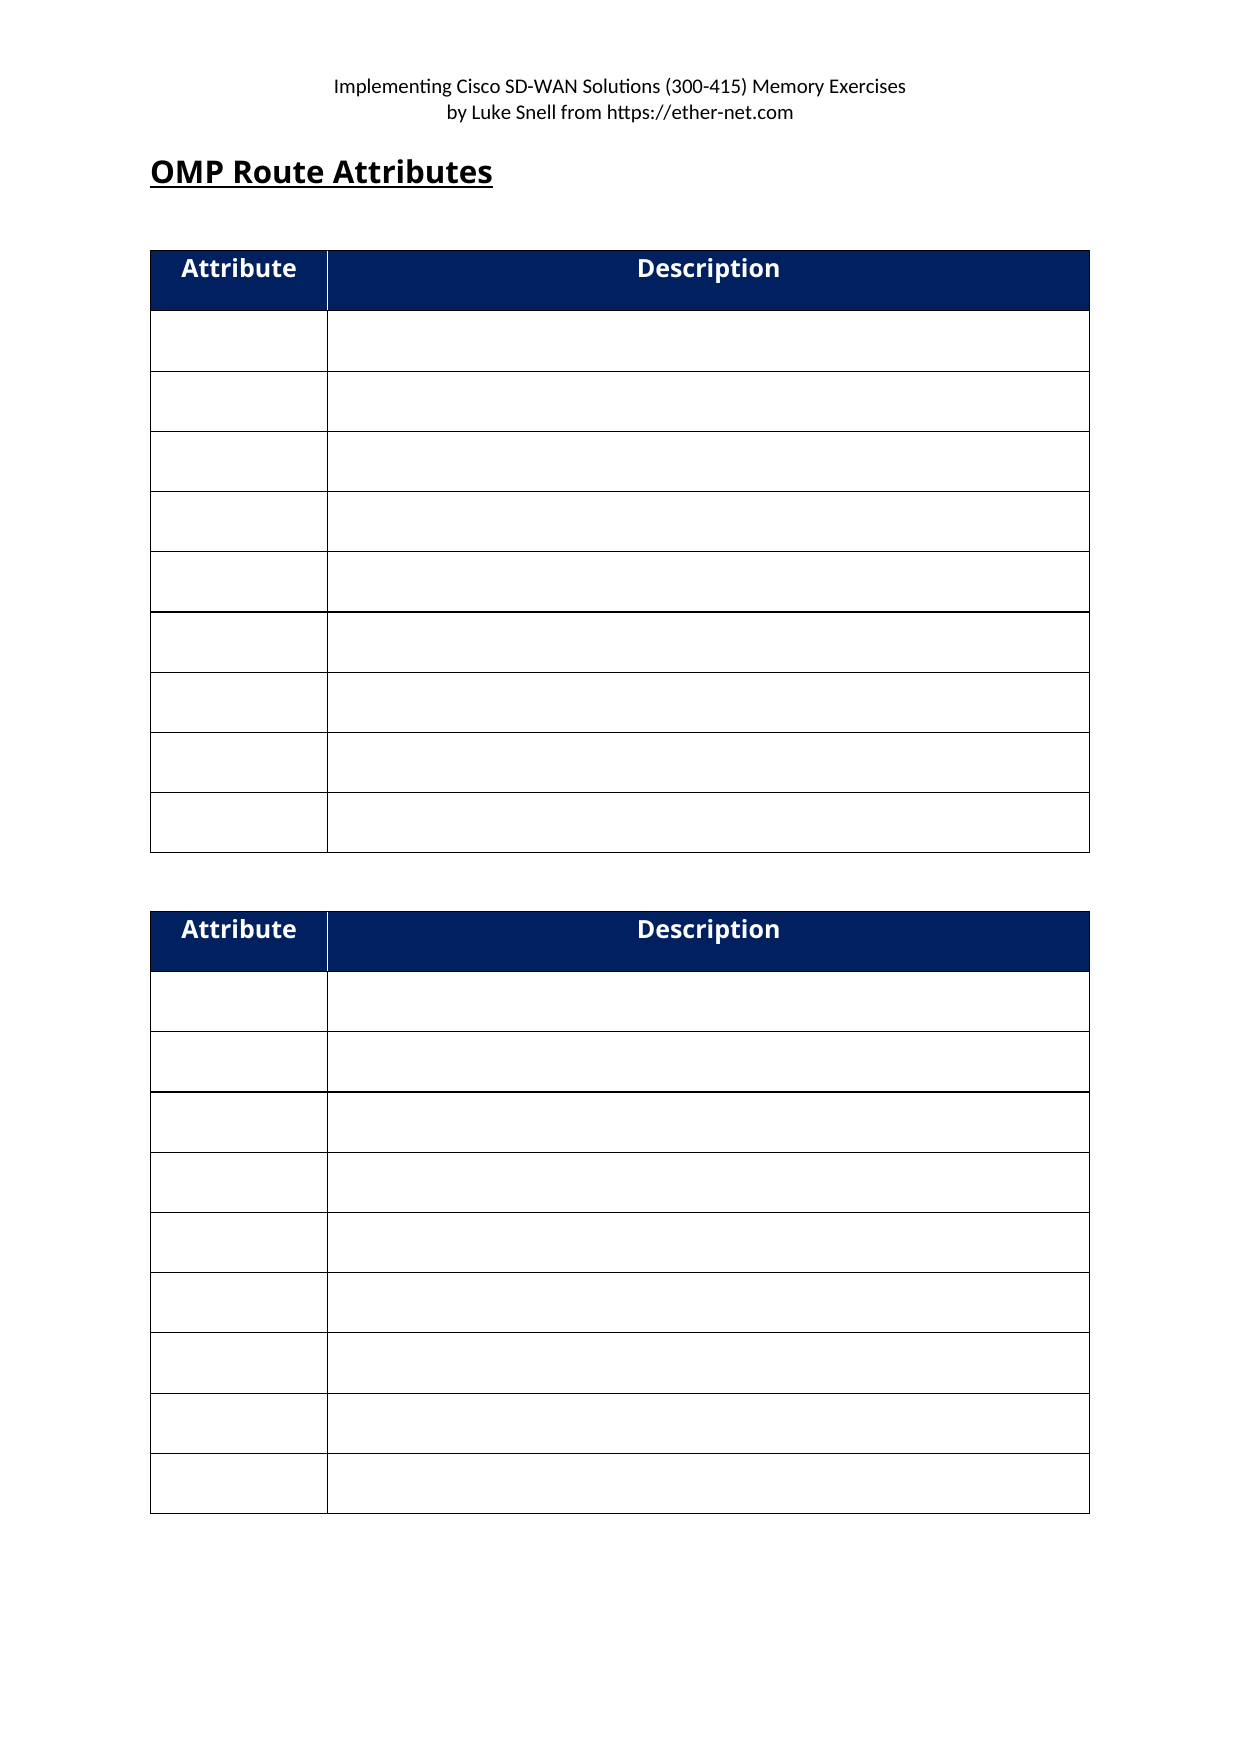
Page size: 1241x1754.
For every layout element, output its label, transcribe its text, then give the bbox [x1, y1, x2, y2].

table_cell [151, 372, 327, 431]
table_cell [151, 673, 327, 732]
table_cell [151, 1454, 327, 1513]
table_cell [328, 1394, 1089, 1453]
table_cell [151, 552, 327, 611]
table_cell [328, 972, 1089, 1031]
table_header Description [328, 912, 1089, 971]
table_cell [151, 1273, 327, 1332]
table_cell [151, 1032, 327, 1091]
table_cell [151, 1153, 327, 1212]
table_cell [328, 311, 1089, 371]
table_cell [328, 733, 1089, 792]
table_header Attribute [151, 251, 327, 310]
table_cell [328, 1333, 1089, 1392]
table_cell [328, 673, 1089, 732]
table_cell [328, 432, 1089, 491]
table_cell [151, 1213, 327, 1272]
table_cell [328, 1454, 1089, 1513]
table_cell [328, 492, 1089, 551]
table_cell [151, 972, 327, 1031]
table_cell [328, 613, 1089, 672]
text OMP Route Attributes [150, 150, 1090, 193]
table_cell [328, 1273, 1089, 1332]
table_cell [151, 1093, 327, 1152]
table_cell [151, 613, 327, 672]
table_cell [328, 1213, 1089, 1272]
table_header Description [328, 251, 1089, 310]
table_cell [328, 1093, 1089, 1152]
table_cell [151, 793, 327, 852]
table_cell [328, 552, 1089, 611]
table_cell [151, 492, 327, 551]
table_cell [328, 1032, 1089, 1091]
table_cell [151, 1394, 327, 1453]
table_cell [151, 1333, 327, 1392]
table_cell [328, 793, 1089, 852]
table_cell [151, 733, 327, 792]
table_cell [151, 432, 327, 491]
table_cell [151, 311, 327, 371]
table_header Attribute [151, 912, 327, 971]
table_cell [328, 372, 1089, 431]
table_cell [328, 1153, 1089, 1212]
